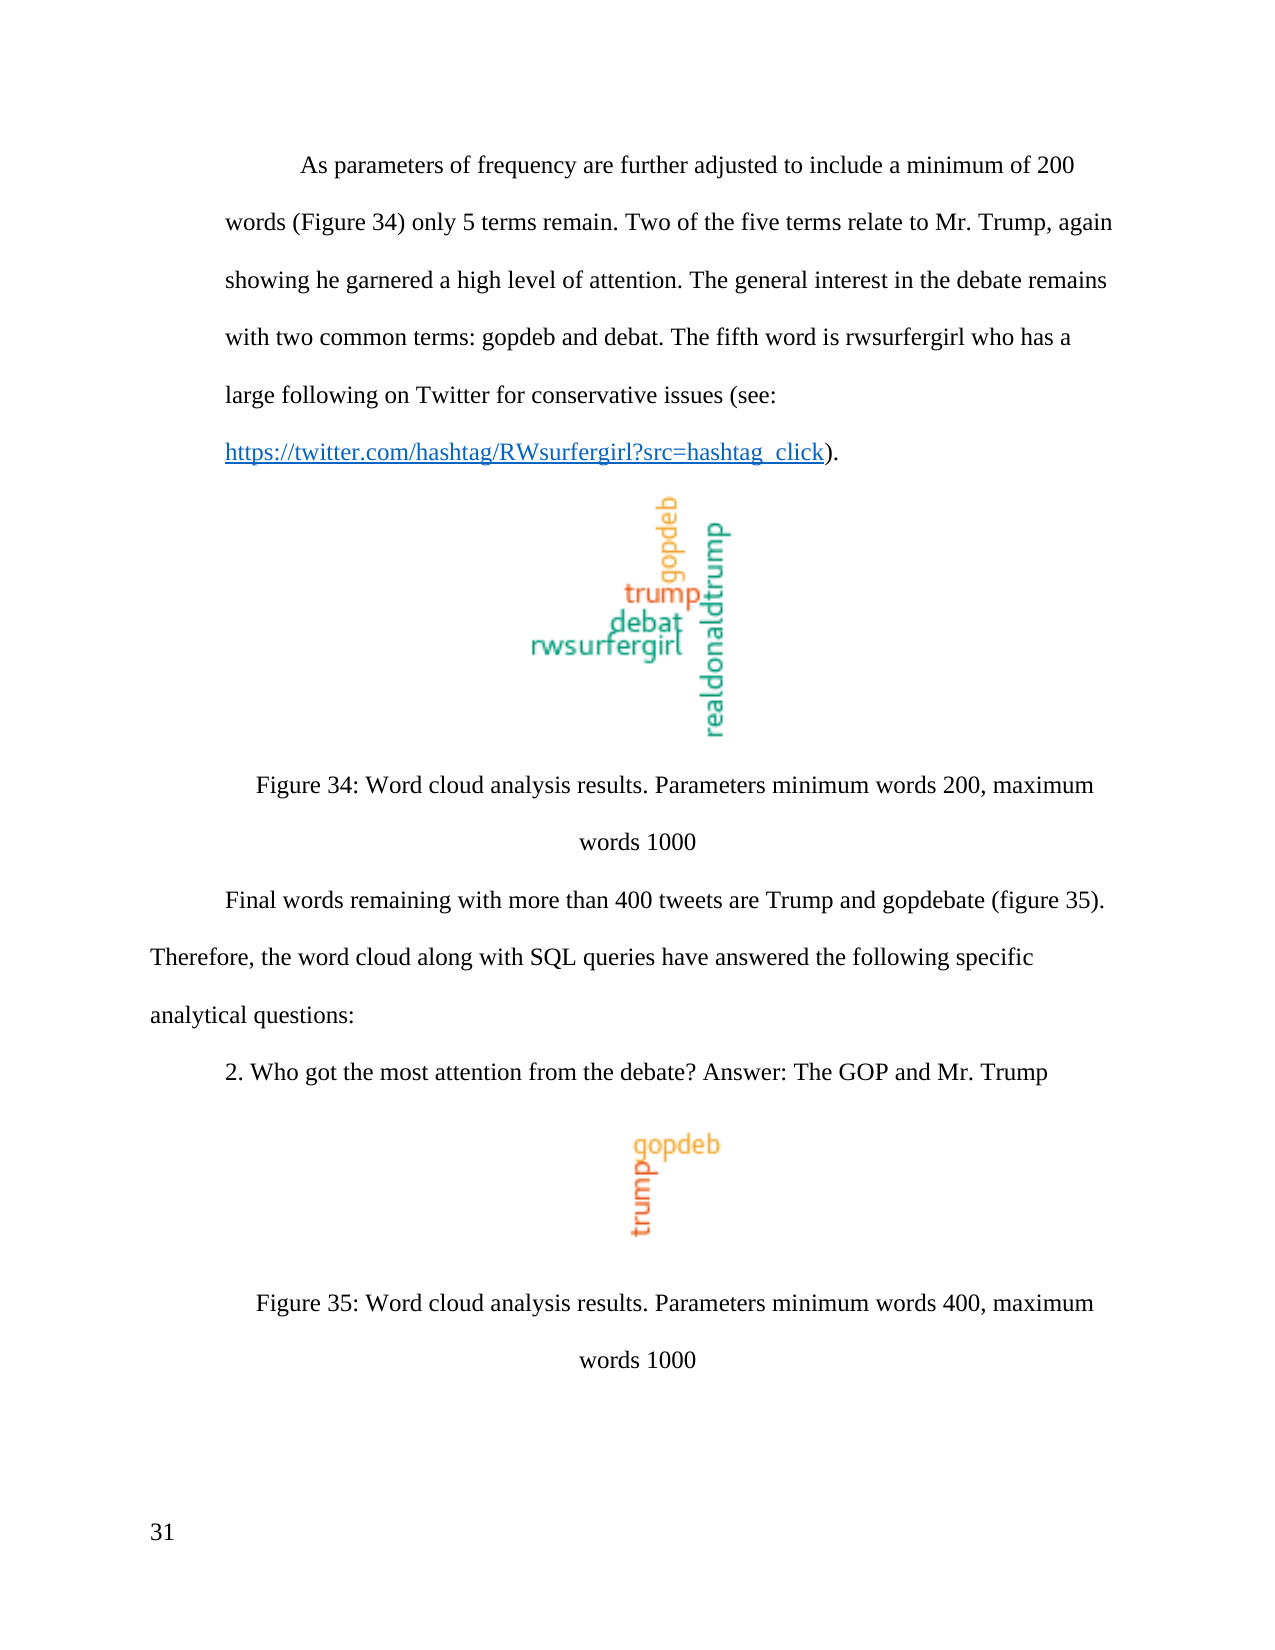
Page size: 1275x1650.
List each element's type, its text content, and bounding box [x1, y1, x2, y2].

picture [608, 1114, 742, 1259]
text Figure 35: Word cloud analysis results. Parameters minimum words 400, maximum words 1000 [150, 1288, 1125, 1374]
text Figure 34: Word cloud analysis results. Parameters minimum words 200, maximum words 1000 [150, 770, 1125, 856]
picture [489, 495, 861, 742]
text Final words remaining with more than 400 tweets are Trump and gopdebate (figure 35). Therefore, the word cloud along with SQL queries have answered the following specific analytical questions: [150, 885, 1125, 1028]
text 2. Who got the most attention from the debate? Answer: The GOP and Mr. Trump [150, 1057, 1125, 1086]
text As parameters of frequency are further adjusted to include a minimum of 200 words (Figure 34) only 5 terms remain. Two of the five terms relate to Mr. Trump, again showing he garnered a high level of attention. The general interest in the debate remains with two common terms: gopdeb and debat. The fifth word is rwsurfergirl who has a large following on Twitter for conservative issues (see: https://twitter.com/hashtag/RWsurfergirl?src=hashtag_click). [225, 150, 1125, 466]
